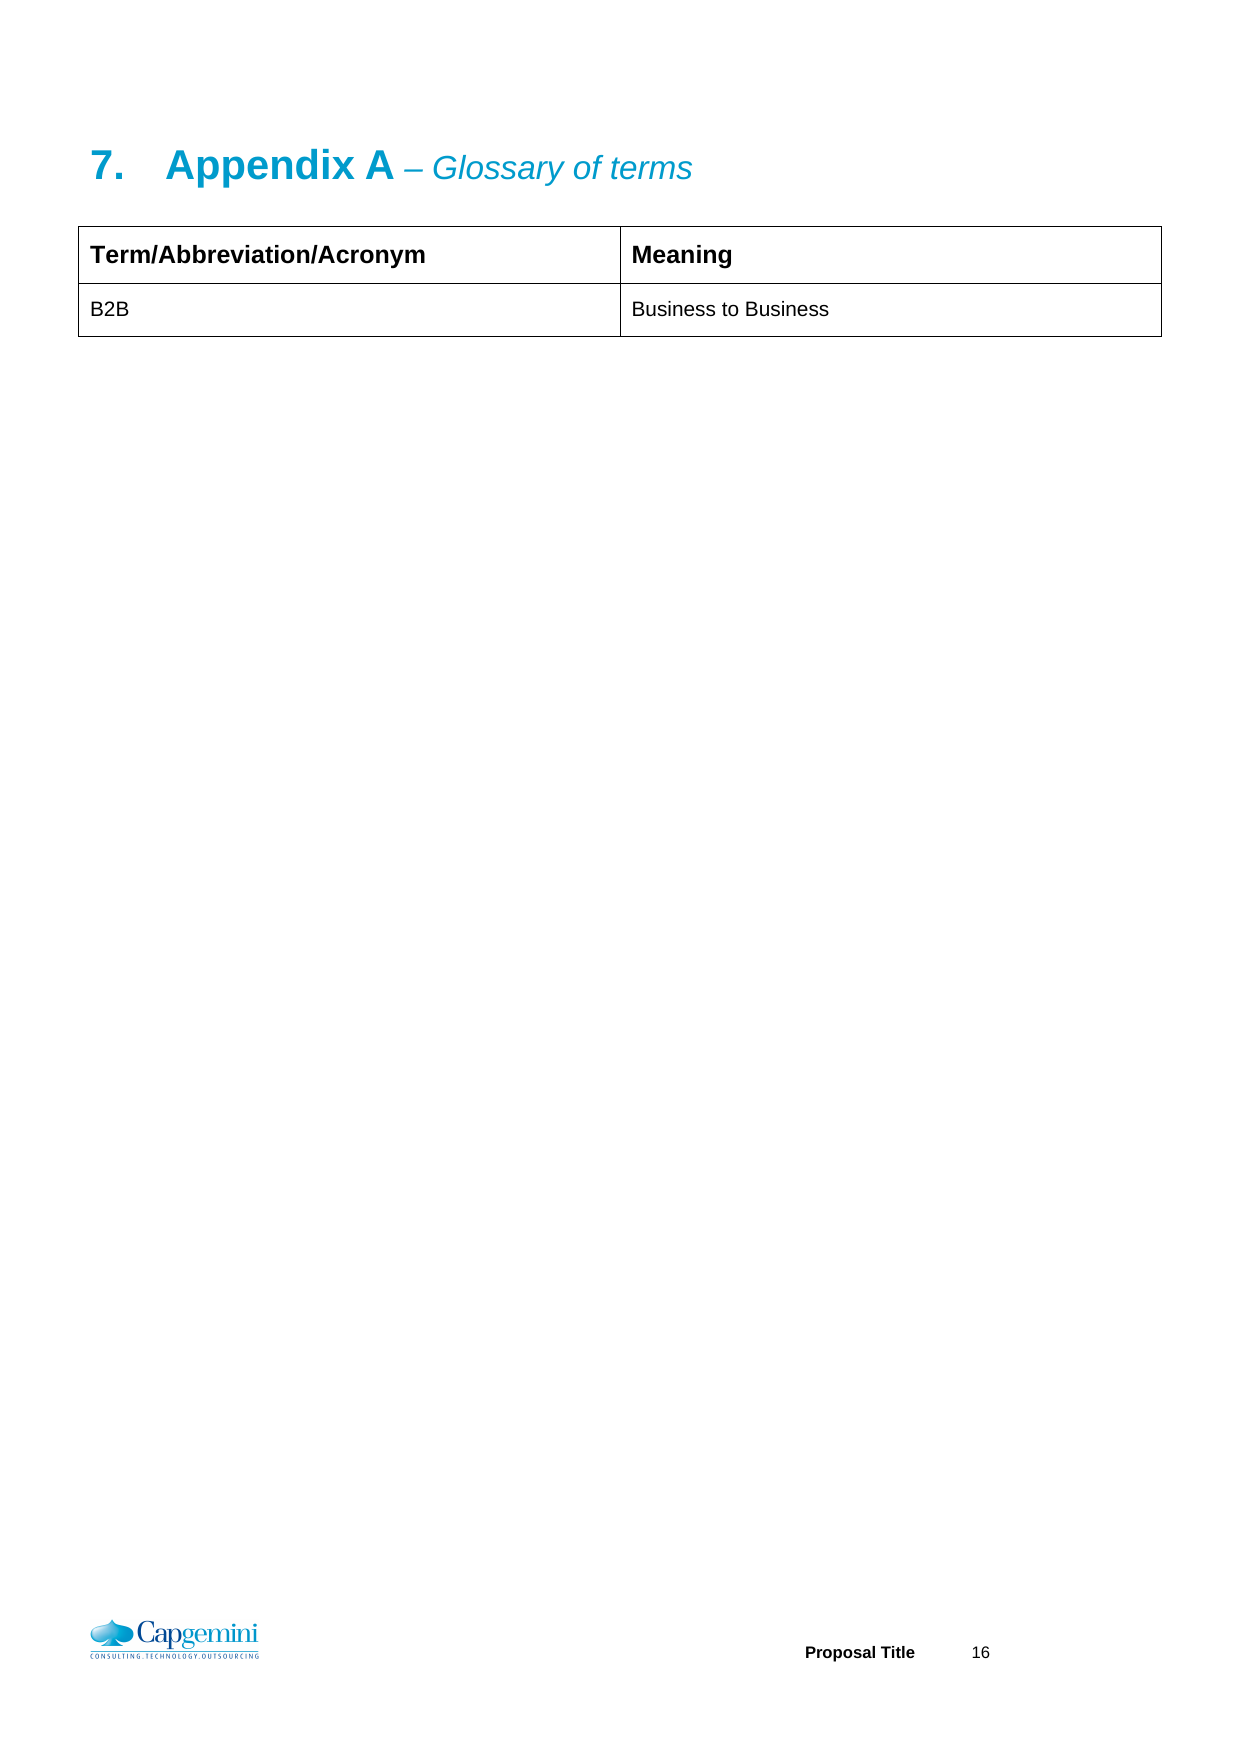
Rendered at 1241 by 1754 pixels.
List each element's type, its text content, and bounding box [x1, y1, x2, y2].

table_header Meaning [621, 227, 1161, 283]
picture [90, 1619, 259, 1659]
table_header Term/Abbreviation/Acronym [79, 227, 620, 283]
subtitle 7. Appendix A – Glossary of terms [90, 140, 1150, 188]
table_cell Business to Business [621, 284, 1161, 336]
table_cell B2B [79, 284, 620, 336]
